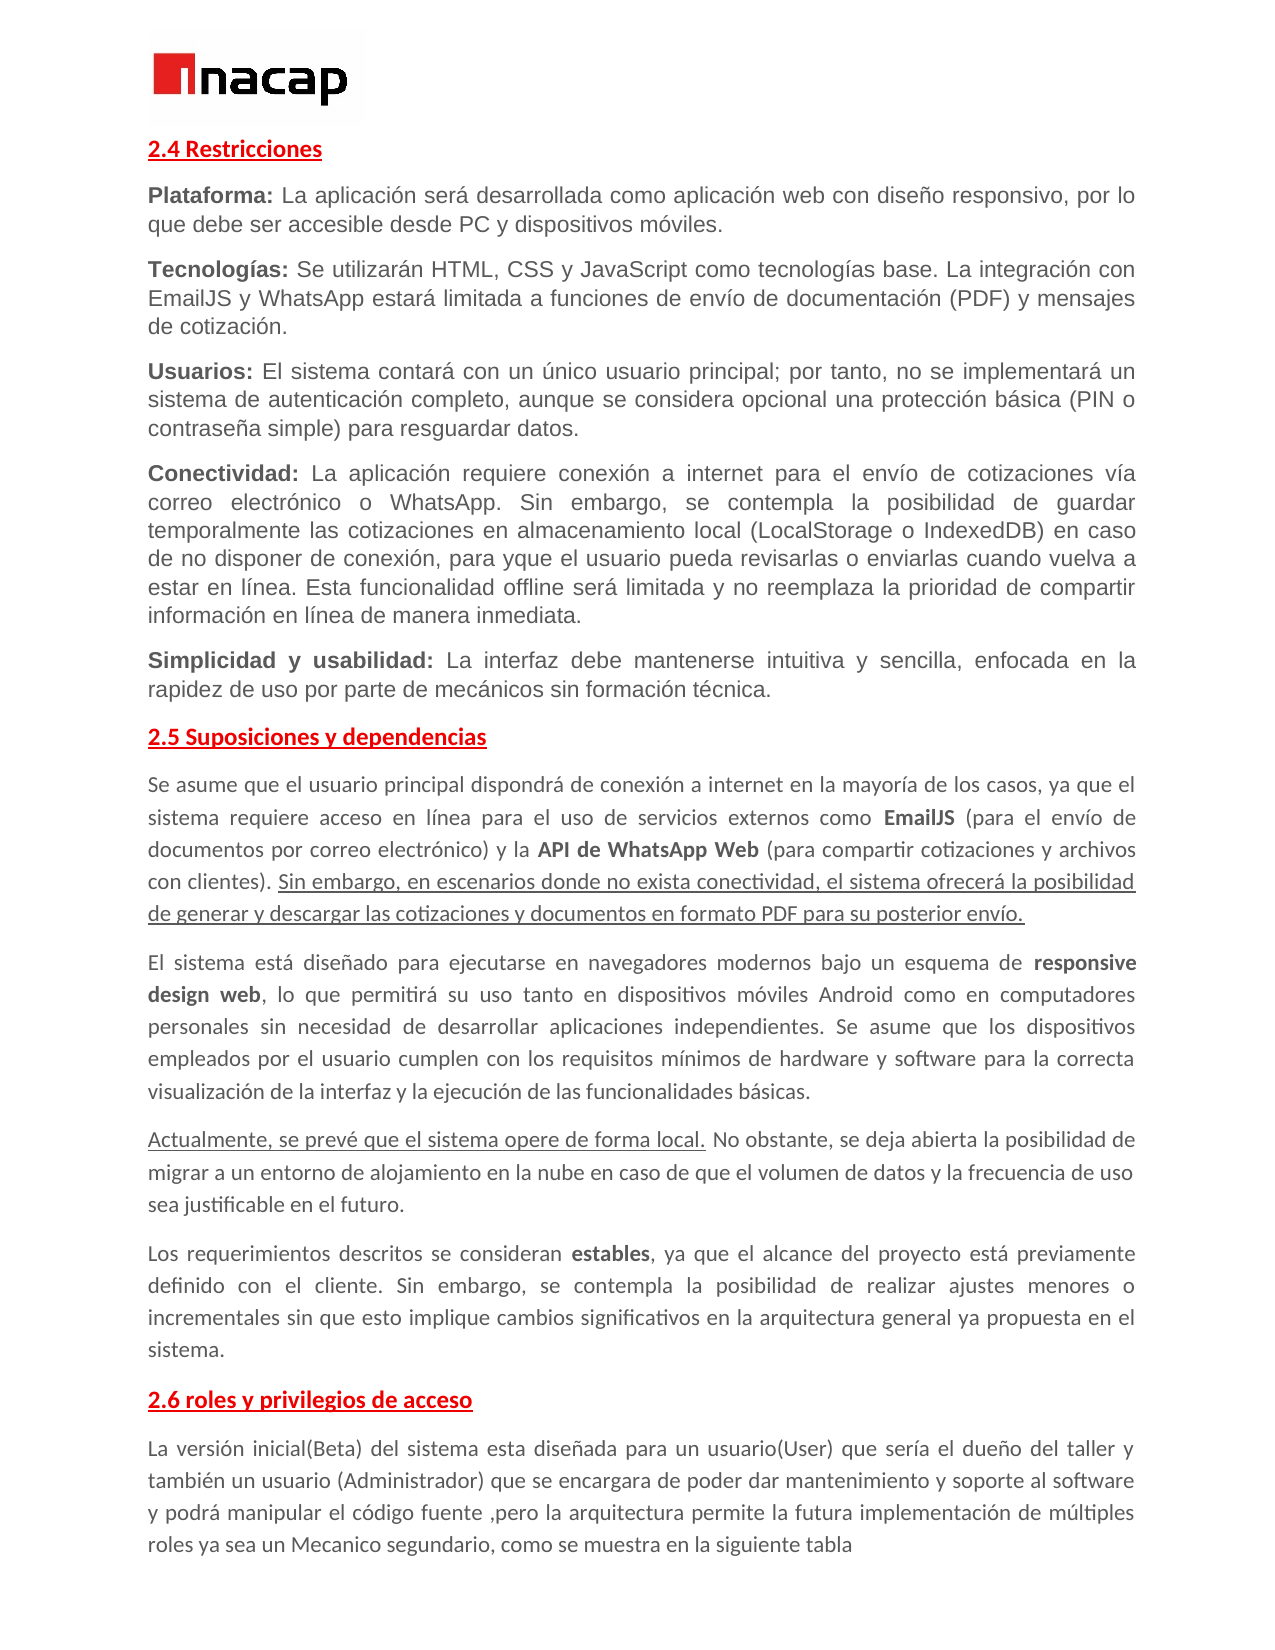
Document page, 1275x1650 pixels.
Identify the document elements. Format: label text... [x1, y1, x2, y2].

text Los requerimientos descritos se consideran estables, ya que el alcance del proyecto está previamente definido con el cliente. Sin embargo, se contempla la posibilidad de realizar ajustes menores o incrementales sin que esto implique cambios significativos en la arquitectura general ya propuesta en el sistema. [148, 1239, 1137, 1363]
text Conectividad: La aplicación requiere conexión a internet para el envío de cotizaciones vía correo electrónico o WhatsApp. Sin embargo, se contempla la posibilidad de guardar temporalmente las cotizaciones en almacenamiento local (LocalStorage o IndexedDB) en caso de no disponer de conexión, para yque el usuario pueda revisarlas o enviarlas cuando vuelva a estar en línea. Esta funcionalidad offline será limitada y no reemplaza la prioridad de compartir información en línea de manera inmediata. [148, 460, 1137, 628]
text 2.6 roles y privilegios de acceso [148, 1384, 1137, 1415]
text La versión inicial(Beta) del sistema esta diseñada para un usuario(User) que sería el dueño del taller y también un usuario (Administrador) que se encargara de poder dar mantenimiento y soporte al software y podrá manipular el código fuente ,pero la arquitectura permite la futura implementación de múltiples roles ya sea un Mecanico segundario, como se muestra en la siguiente tabla [148, 1434, 1137, 1558]
text Usuarios: El sistema contará con un único usuario principal; por tanto, no se implementará un sistema de autenticación completo, aunque se considera opcional una protección básica (PIN o contraseña simple) para resguardar datos. [148, 358, 1137, 441]
text 2.4 Restricciones [148, 133, 1137, 163]
text El sistema está diseñado para ejecutarse en navegadores modernos bajo un esquema de responsive design web, lo que permitirá su uso tanto en dispositivos móviles Android como en computadores personales sin necesidad de desarrollar aplicaciones independientes. Se asume que los dispositivos empleados por el usuario cumplen con los requisitos mínimos de hardware y software para la correcta visualización de la interfaz y la ejecución de las funcionalidades básicas. [148, 948, 1137, 1105]
text Plataforma: La aplicación será desarrollada como aplicación web con diseño responsivo, por lo que debe ser accesible desde PC y dispositivos móviles. [148, 182, 1137, 237]
text Actualmente, se prevé que el sistema opere de forma local. No obstante, se deja abierta la posibilidad de migrar a un entorno de alojamiento en la nube en caso de que el volumen de datos y la frecuencia de uso sea justificable en el futuro. [148, 1126, 1137, 1218]
picture [147, 28, 370, 130]
text Se asume que el usuario principal dispondrá de conexión a internet en la mayoría de los casos, ya que el sistema requiere acceso en línea para el uso de servicios externos como EmailJS (para el envío de documentos por correo electrónico) y la API de WhatsApp Web (para compartir cotizaciones y archivos con clientes). Sin embargo, en escenarios donde no exista conectividad, el sistema ofrecerá la posibilidad de generar y descargar las cotizaciones y documentos en formato PDF para su posterior envío. [148, 770, 1137, 927]
text 2.5 Suposiciones y dependencias [148, 721, 1137, 751]
text Simplicidad y usabilidad: La interfaz debe mantenerse intuitiva y sencilla, enfocada en la rapidez de uso por parte de mecánicos sin formación técnica. [148, 647, 1137, 702]
text Tecnologías: Se utilizarán HTML, CSS y JavaScript como tecnologías base. La integración con EmailJS y WhatsApp estará limitada a funciones de envío de documentación (PDF) y mensajes de cotización. [148, 256, 1137, 339]
